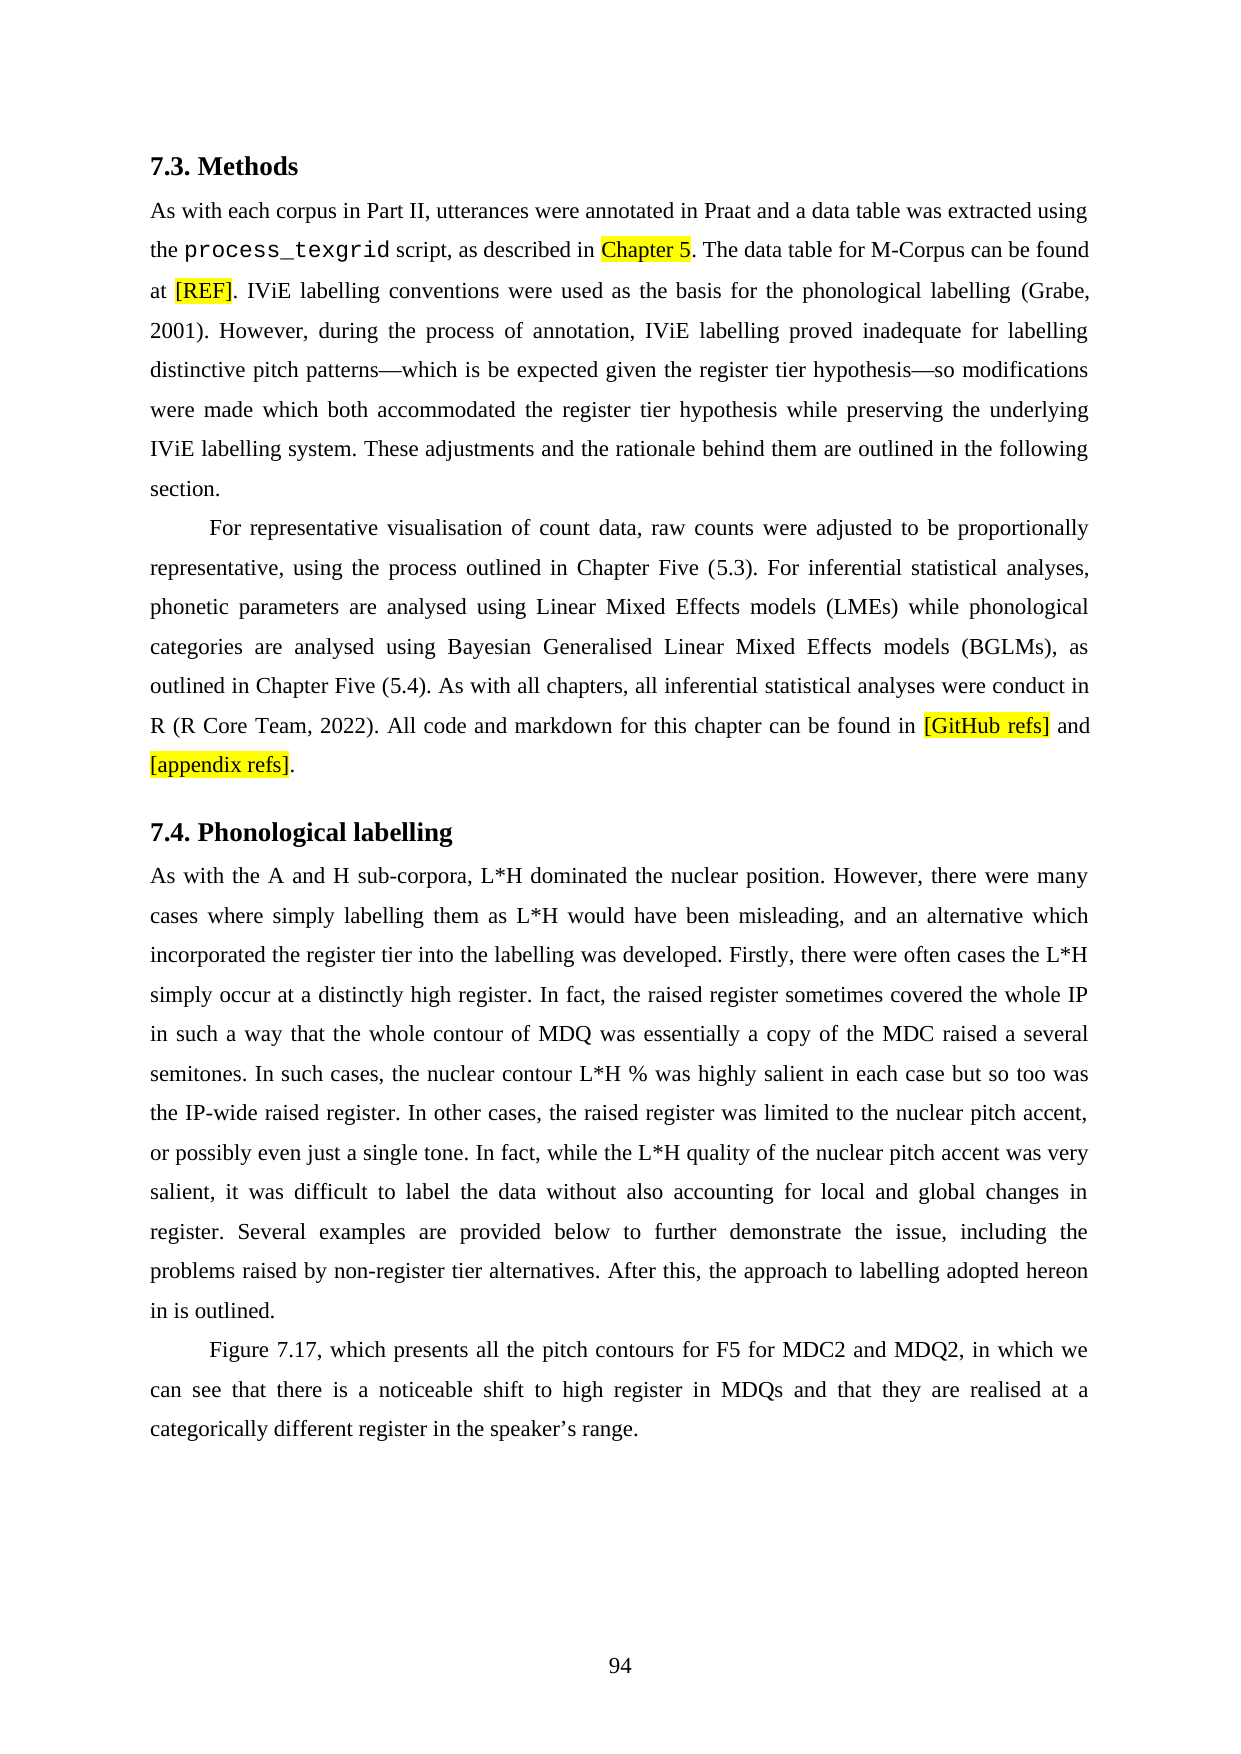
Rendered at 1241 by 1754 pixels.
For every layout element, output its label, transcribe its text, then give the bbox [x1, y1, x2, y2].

subtitle Phonological labelling [150, 816, 1090, 847]
subtitle Methods [150, 150, 1090, 181]
text As with each corpus in Part II, utterances were annotated in Praat and a data table was extracted using the process_texgrid script, as described in Chapter 5. The data table for M-Corpus can be found at [REF]. IViE labelling conventions were used as the basis for the phonological labelling (Grabe, 2001). However, during the process of annotation, IViE labelling proved inadequate for labelling distinctive pitch patterns—which is be expected given the register tier hypothesis—so modifications were made which both accommodated the register tier hypothesis while preserving the underlying IViE labelling system. These adjustments and the rationale behind them are outlined in the following section. [150, 197, 1090, 501]
text For representative visualisation of count data, raw counts were adjusted to be proportionally representative, using the process outlined in Chapter Five (5.3). For inferential statistical analyses, phonetic parameters are analysed using Linear Mixed Effects models (LMEs) while phonological categories are analysed using Bayesian Generalised Linear Mixed Effects models (BGLMs), as outlined in Chapter Five (5.4). As with all chapters, all inferential statistical analyses were conduct in R (R Core Team, 2022). All code and markdown for this chapter can be found in [GitHub refs] and [appendix refs]. [150, 514, 1090, 778]
text As with the A and H sub-corpora, L*H dominated the nuclear position. However, there were many cases where simply labelling them as L*H would have been misleading, and an alternative which incorporated the register tier into the labelling was developed. Firstly, there were often cases the L*H simply occur at a distinctly high register. In fact, the raised register sometimes covered the whole IP in such a way that the whole contour of MDQ was essentially a copy of the MDC raised a several semitones. In such cases, the nuclear contour L*H % was highly salient in each case but so too was the IP-wide raised register. In other cases, the raised register was limited to the nuclear pitch accent, or possibly even just a single tone. In fact, while the L*H quality of the nuclear pitch accent was very salient, it was difficult to label the data without also accounting for local and global changes in register. Several examples are provided below to further demonstrate the issue, including the problems raised by non-register tier alternatives. After this, the approach to labelling adopted hereon in is outlined. [150, 862, 1090, 1323]
